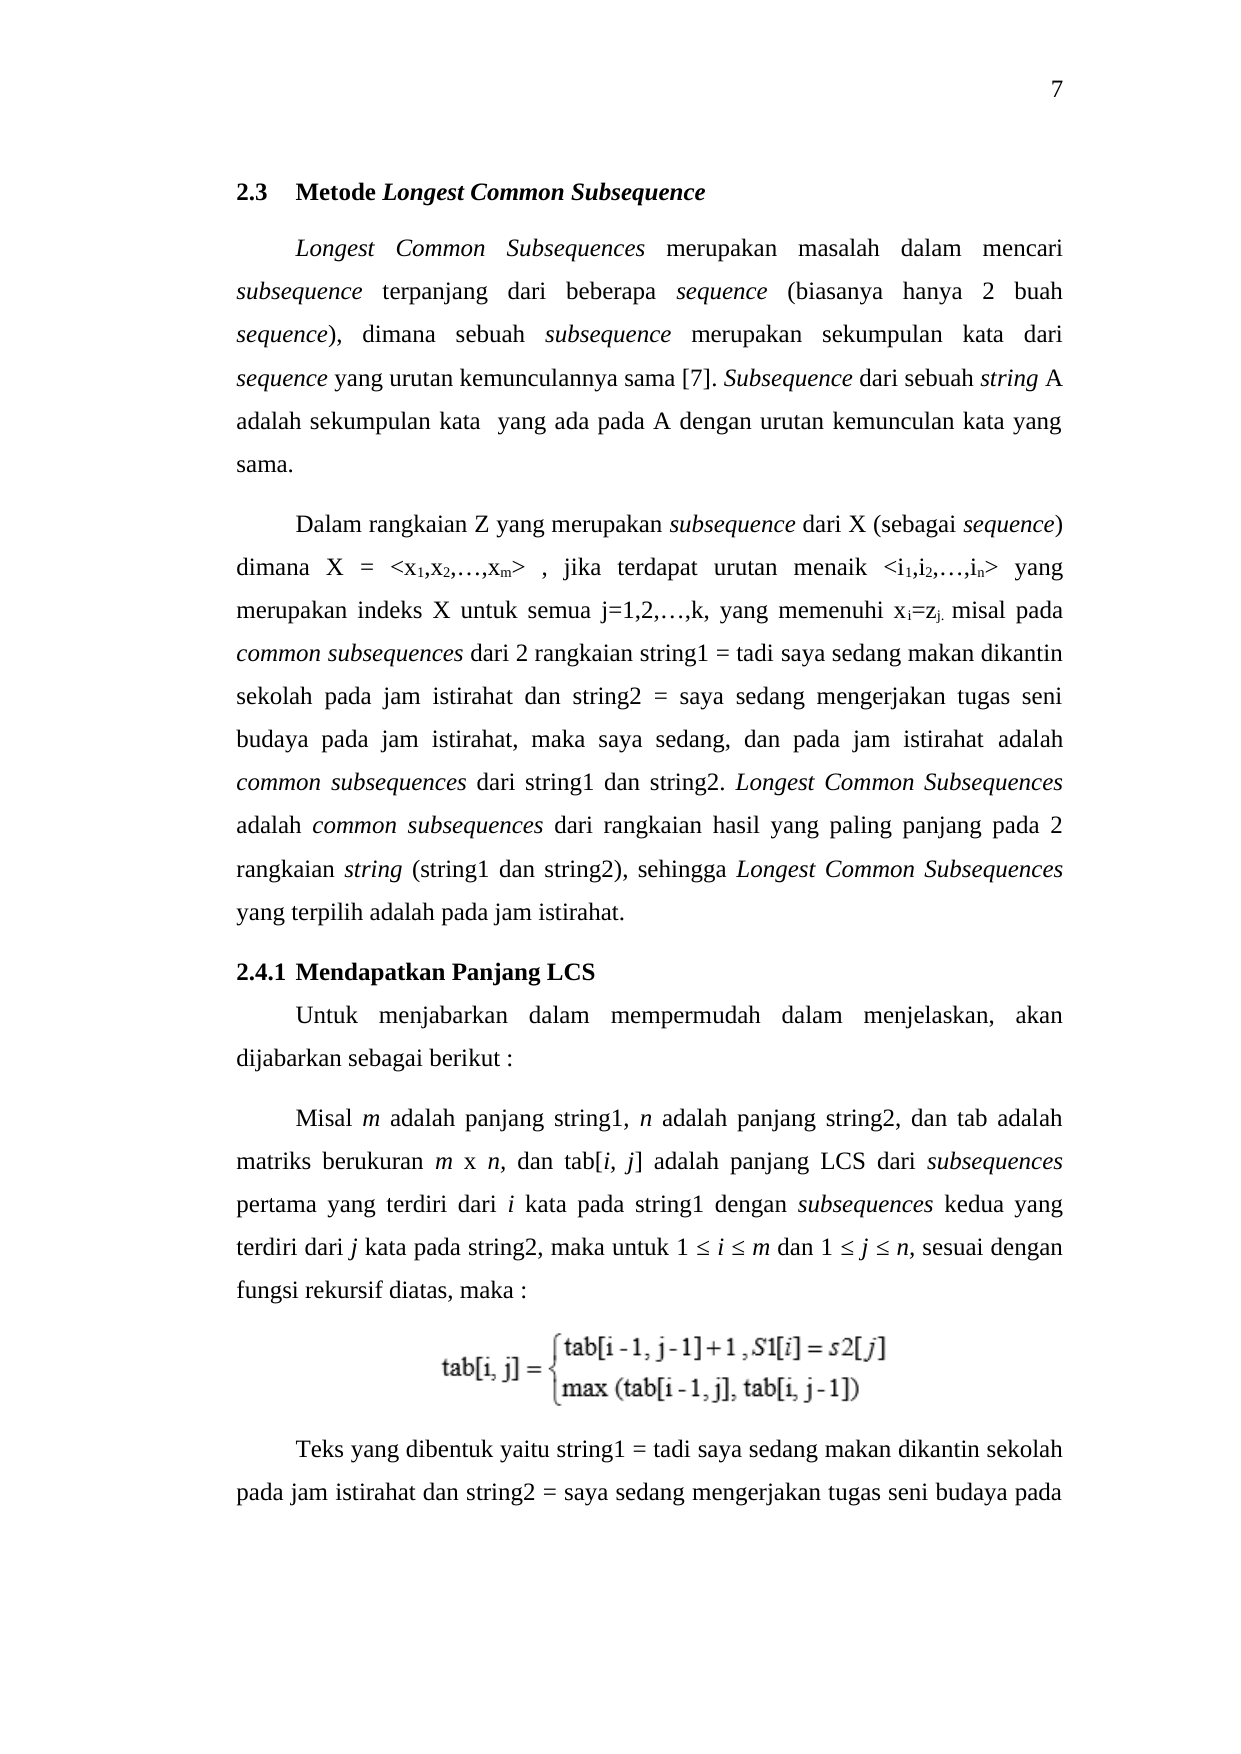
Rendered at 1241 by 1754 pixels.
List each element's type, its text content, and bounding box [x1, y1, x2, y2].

text Untuk menjabarkan dalam mempermudah dalam menjelaskan, akan dijabarkan sebagai berikut : [236, 1000, 1063, 1072]
text Misal m adalah panjang string1, n adalah panjang string2, dan tab adalah matriks berukuran m x n, dan tab[i, j] adalah panjang LCS dari subsequences pertama yang terdiri dari i kata pada string1 dengan subsequences kedua yang terdiri dari j kata pada string2, maka untuk 1 ≤ i ≤ m dan 1 ≤ j ≤ n, sesuai dengan fungsi rekursif diatas, maka : [236, 1103, 1063, 1304]
text Mendapatkan Panjang LCS [236, 957, 1063, 985]
picture [396, 1318, 962, 1420]
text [236, 1434, 1063, 1506]
text Dalam rangkaian Z yang merupakan subsequence dari X (sebagai sequence) dimana X = <x1,x2,…,xm> , jika terdapat urutan menaik <i1,i2,…,in> yang merupakan indeks X untuk semua j=1,2,…,k, yang memenuhi xi=zj. misal pada common subsequences dari 2 rangkaian string1 = tadi saya sedang makan dikantin sekolah pada jam istirahat dan string2 = saya sedang mengerjakan tugas seni budaya pada jam istirahat, maka saya sedang, dan pada jam istirahat adalah common subsequences dari string1 dan string2. Longest Common Subsequences adalah common subsequences dari rangkaian hasil yang paling panjang pada 2 rangkaian string (string1 dan string2), sehingga Longest Common Subsequences yang terpilih adalah pada jam istirahat. [236, 509, 1063, 926]
text Metode Longest Common Subsequence [236, 177, 1063, 206]
text Longest Common Subsequences merupakan masalah dalam mencari subsequence terpanjang dari beberapa sequence (biasanya hanya 2 buah sequence), dimana sebuah subsequence merupakan sekumpulan kata dari sequence yang urutan kemunculannya sama [7]. Subsequence dari sebuah string A adalah sekumpulan kata yang ada pada A dengan urutan kemunculan kata yang sama. [236, 233, 1063, 478]
